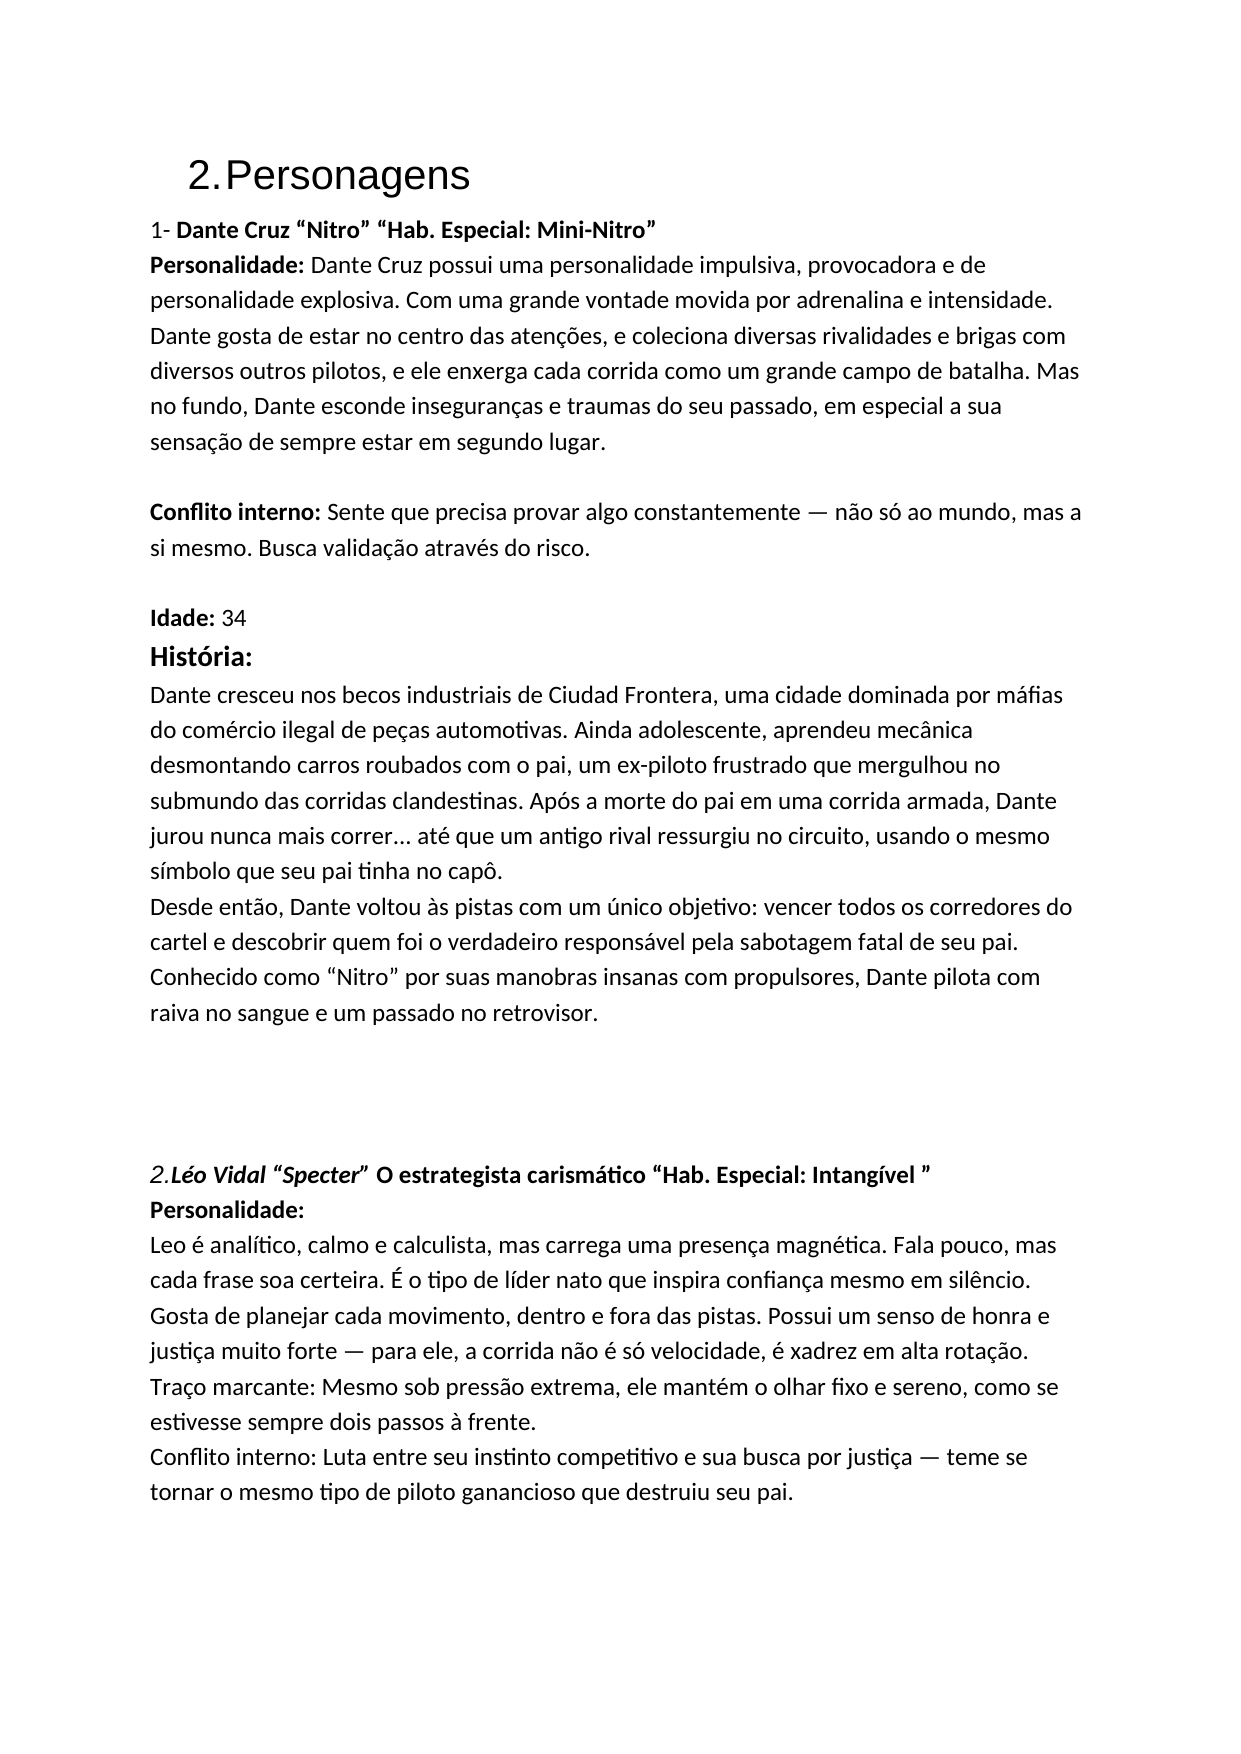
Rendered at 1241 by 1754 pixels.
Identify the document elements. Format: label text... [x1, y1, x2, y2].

text Conflito interno: Sente que precisa provar algo constantemente — não só ao mundo, mas a si mesmo. Busca validação através do risco. [150, 496, 1090, 562]
text História: [150, 638, 1090, 673]
text 1- Dante Cruz “Nitro” “Hab. Especial: Mini-Nitro” [150, 214, 1090, 244]
text 2.Léo Vidal “Specter” O estrategista carismático “Hab. Especial: Intangível ” [150, 1159, 1090, 1189]
subtitle Personagens [187, 150, 1090, 198]
text Leo é analítico, calmo e calculista, mas carrega uma presença magnética. Fala pouco, mas cada frase soa certeira. É o tipo de líder nato que inspira confiança mesmo em silêncio. Gosta de planejar cada movimento, dentro e fora das pistas. Possui um senso de honra e justiça muito forte — para ele, a corrida não é só velocidade, é xadrez em alta rotação. [150, 1229, 1090, 1366]
text Dante cresceu nos becos industriais de Ciudad Frontera, uma cidade dominada por máfias do comércio ilegal de peças automotivas. Ainda adolescente, aprendeu mecânica desmontando carros roubados com o pai, um ex-piloto frustrado que mergulhou no submundo das corridas clandestinas. Após a morte do pai em uma corrida armada, Dante jurou nunca mais correr... até que um antigo rival ressurgiu no circuito, usando o mesmo símbolo que seu pai tinha no capô. [150, 679, 1090, 886]
text Desde então, Dante voltou às pistas com um único objetivo: vencer todos os corredores do cartel e descobrir quem foi o verdadeiro responsável pela sabotagem fatal de seu pai. Conhecido como “Nitro” por suas manobras insanas com propulsores, Dante pilota com raiva no sangue e um passado no retrovisor. [150, 891, 1090, 1027]
text Idade: 34 [150, 602, 1090, 633]
text Traço marcante: Mesmo sob pressão extrema, ele mantém o olhar fixo e sereno, como se estivesse sempre dois passos à frente. [150, 1371, 1090, 1436]
text Personalidade: [150, 1194, 1090, 1224]
text Personalidade: Dante Cruz possui uma personalidade impulsiva, provocadora e de personalidade explosiva. Com uma grande vontade movida por adrenalina e intensidade. Dante gosta de estar no centro das atenções, e coleciona diversas rivalidades e brigas com diversos outros pilotos, e ele enxerga cada corrida como um grande campo de batalha. Mas no fundo, Dante esconde inseguranças e traumas do seu passado, em especial a sua sensação de sempre estar em segundo lugar. [150, 249, 1090, 456]
text Conflito interno: Luta entre seu instinto competitivo e sua busca por justiça — teme se tornar o mesmo tipo de piloto ganancioso que destruiu seu pai. [150, 1441, 1090, 1507]
